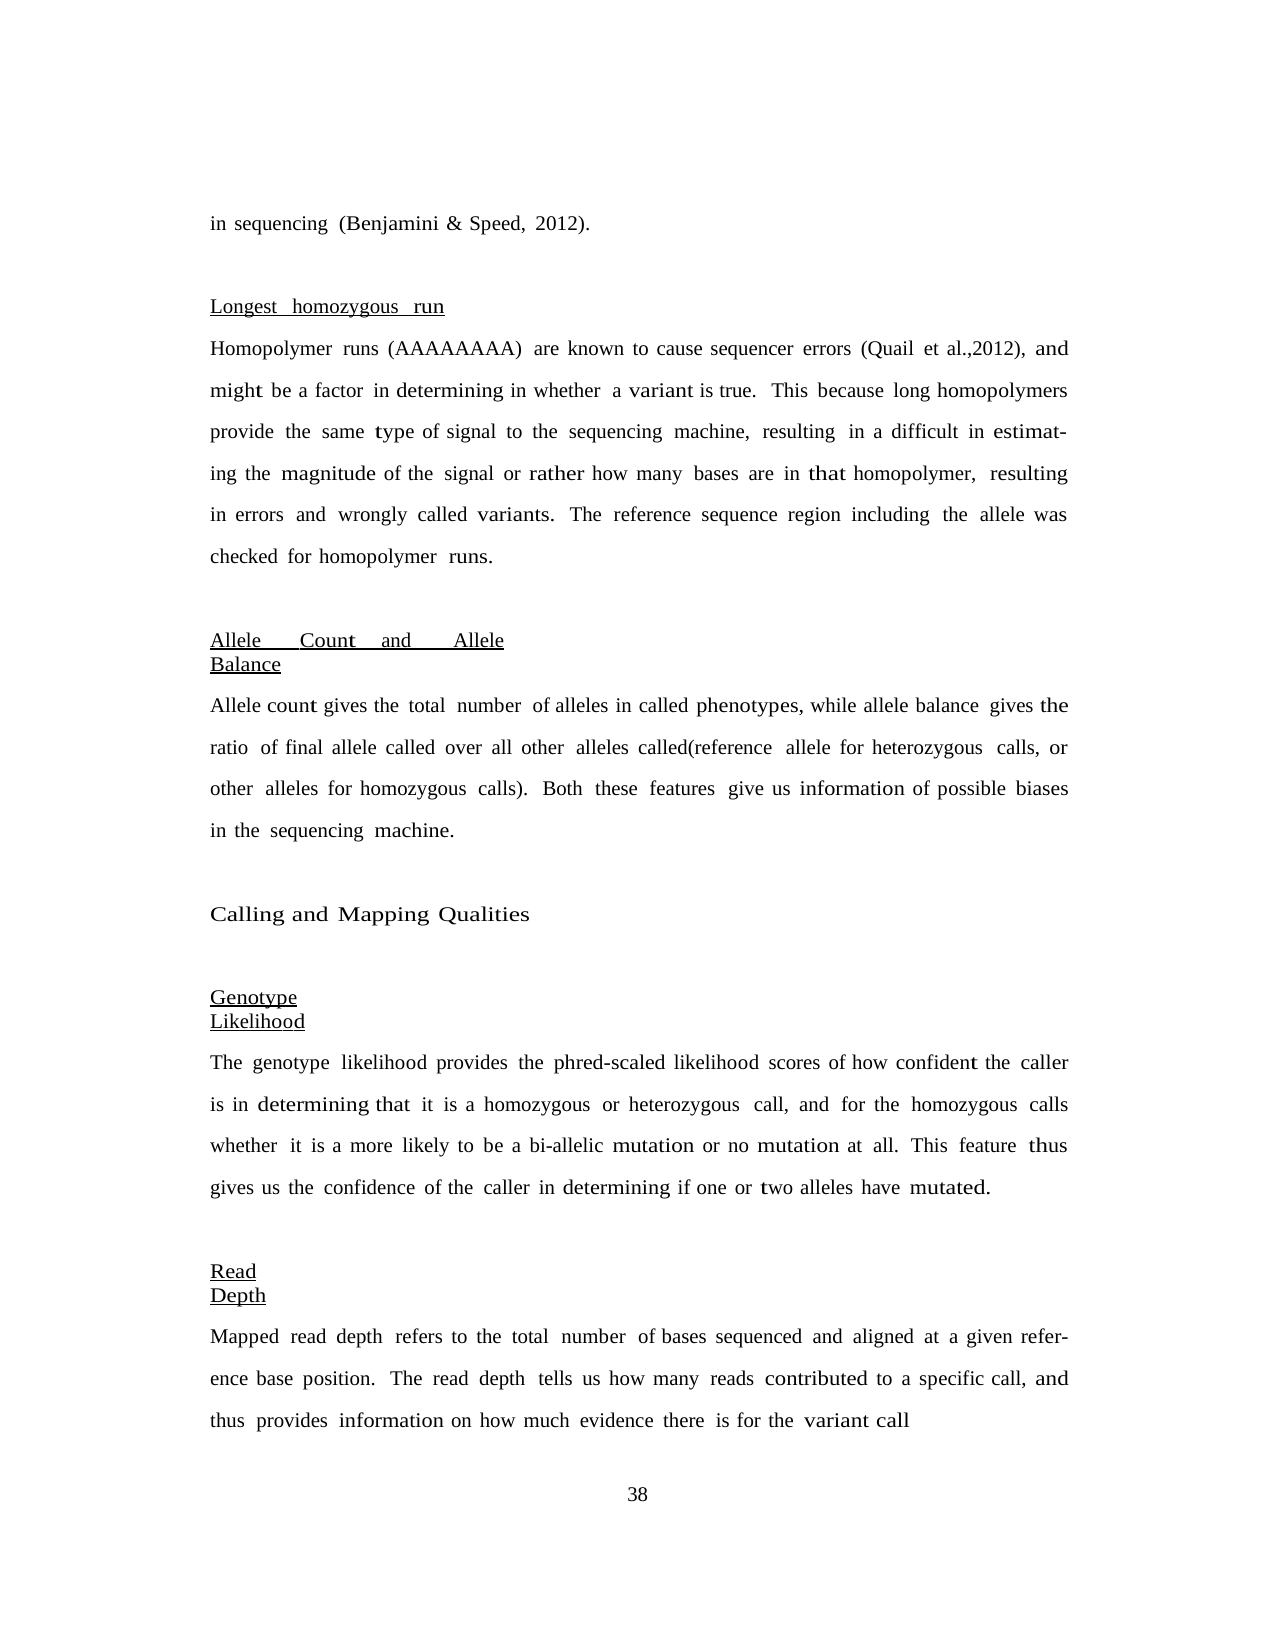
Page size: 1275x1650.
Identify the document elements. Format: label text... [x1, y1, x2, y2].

text Allele count gives the total number of alleles in called phenotypes, while allele balance gives the ratio of final allele called over all other alleles called(reference allele for heterozygous calls, or other alleles for homozygous calls). Both these features give us information of possible biases in the sequencing machine. [210, 693, 1068, 842]
text in sequencing (Benjamini & Speed, 2012). [210, 211, 1096, 235]
text Mapped read depth refers to the total number of bases sequenced and aligned at a given refer- ence base position. The read depth tells us how many reads contributed to a specific call, and thus provides information on how much evidence there is for the variant call [210, 1324, 1068, 1432]
text Homopolymer runs (AAAAAAAA) are known to cause sequencer errors (Quail et al.,2012), and might be a factor in determining in whether a variant is true. This because long homopolymers provide the same type of signal to the sequencing machine, resulting in a difficult in estimat- ing the magnitude of the signal or rather how many bases are in that homopolymer, resulting in errors and wrongly called variants. The reference sequence region including the allele was checked for homopolymer runs. [210, 336, 1068, 568]
text Genotype Likelihood [210, 985, 402, 1033]
text Longest homozygous run [210, 294, 1096, 318]
text Read Depth [210, 1259, 323, 1307]
text The genotype likelihood provides the phred-scaled likelihood scores of how confident the caller is in determining that it is a homozygous or heterozygous call, and for the homozygous calls whether it is a more likely to be a bi-allelic mutation or no mutation at all. This feature thus gives us the confidence of the caller in determining if one or two alleles have mutated. [210, 1050, 1068, 1199]
text Allele Count and Allele Balance [210, 627, 504, 648]
text Allele Count and Allele Balance [210, 650, 504, 676]
text Calling and Mapping Qualities [210, 902, 534, 926]
